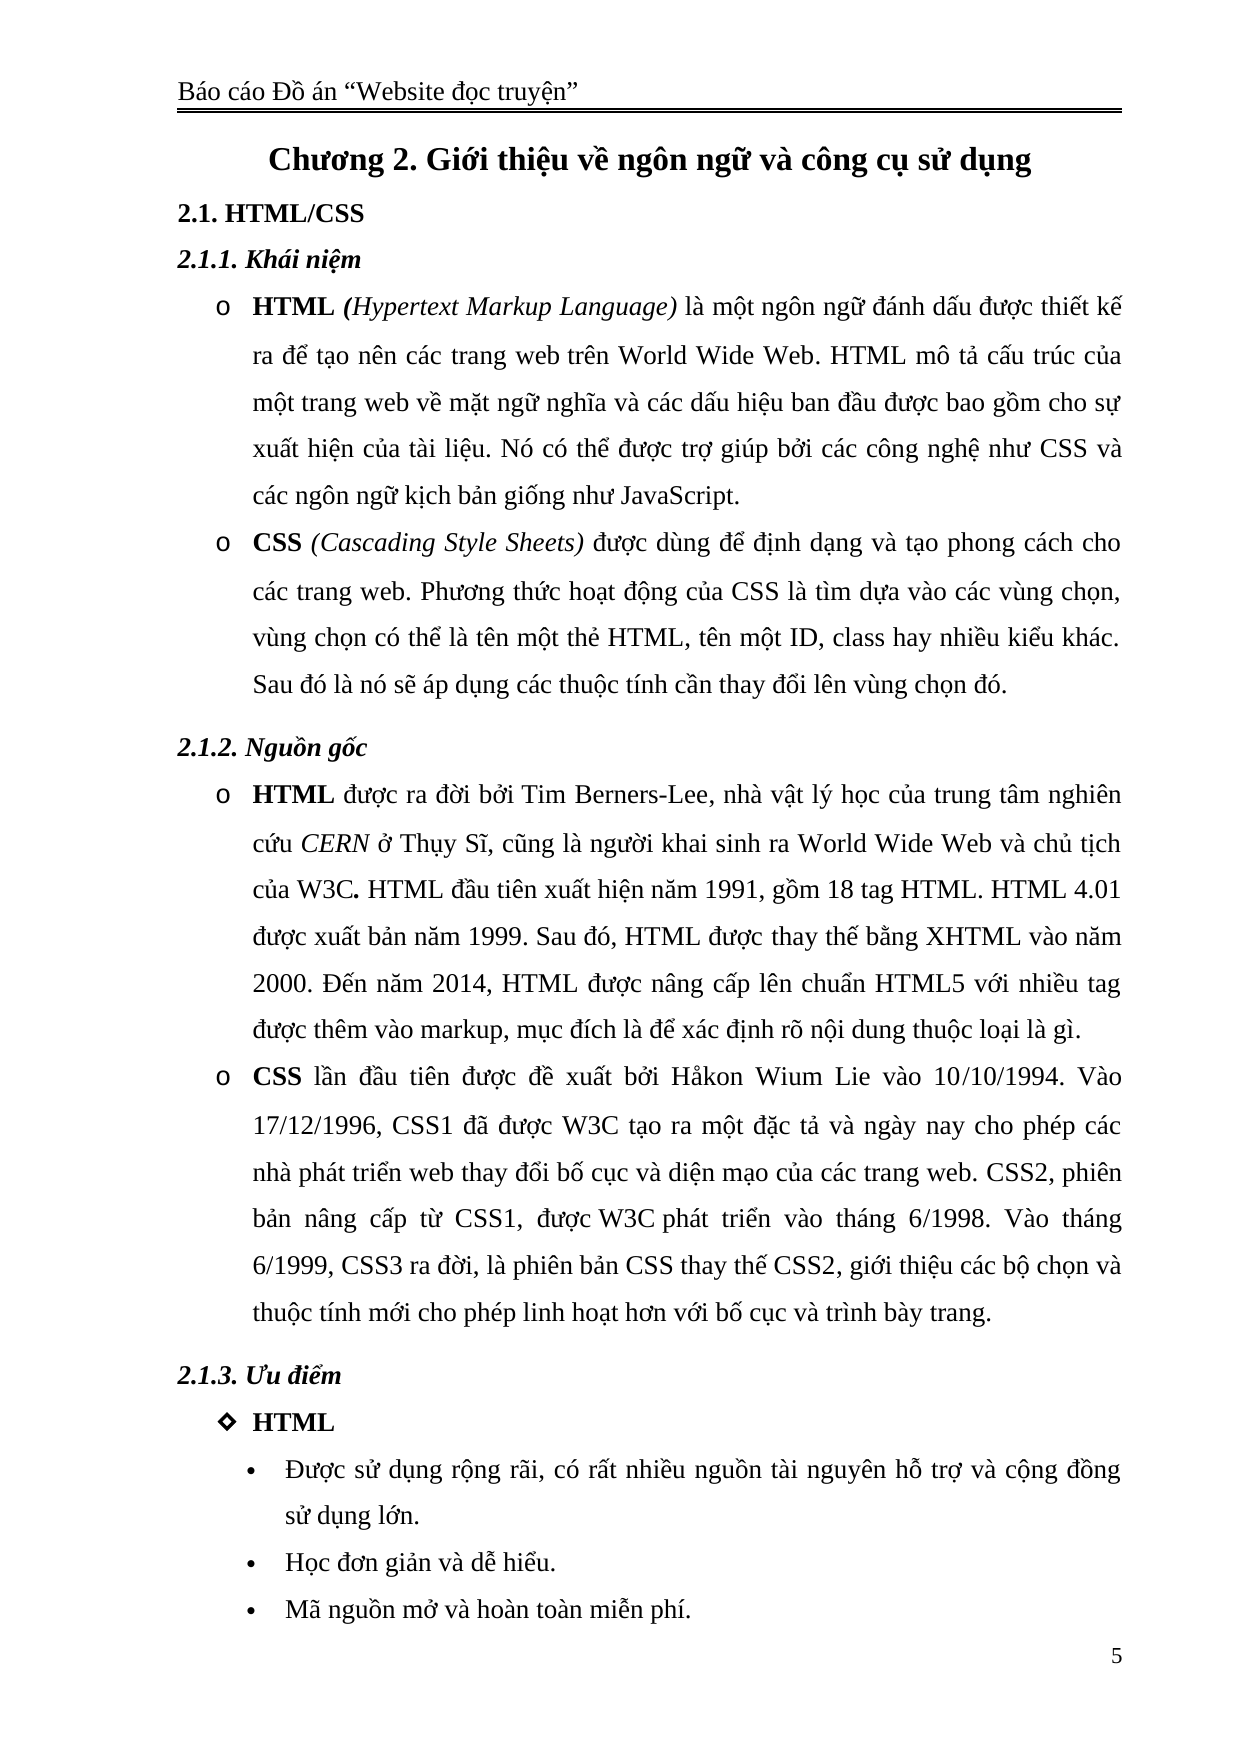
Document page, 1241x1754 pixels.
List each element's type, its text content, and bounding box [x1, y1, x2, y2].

list CSS lần đầu tiên được đề xuất bởi Håkon Wium Lie vào 10/10/1994. Vào 17/12/1996, CSS1 đã được W3C tạo ra một đặc tả và ngày nay cho phép các nhà phát triển web thay đổi bố cục và diện mạo của các trang web. CSS2, phiên bản nâng cấp từ CSS1, được W3C phát triển vào tháng 6/1998. Vào tháng 6/1999, CSS3 ra đời, là phiên bản CSS thay thế CSS2, giới thiệu các bộ chọn và thuộc tính mới cho phép linh hoạt hơn với bố cục và trình bày trang. [215, 1060, 1122, 1327]
list HTML được ra đời bởi Tim Berners-Lee, nhà vật lý học của trung tâm nghiên cứu CERN ở Thụy Sĩ, cũng là người khai sinh ra World Wide Web và chủ tịch của W3C. HTML đầu tiên xuất hiện năm 1991, gồm 18 tag HTML. HTML 4.01 được xuất bản năm 1999. Sau đó, HTML được thay thế bằng XHTML vào năm 2000. Đến năm 2014, HTML được nâng cấp lên chuẩn HTML5 với nhiều tag được thêm vào markup, mục đích là để xác định rõ nội dung thuộc loại là gì. [215, 778, 1122, 1045]
list Mã nguồn mở và hoàn toàn miễn phí. [247, 1593, 1122, 1624]
list Học đơn giản và dễ hiểu. [247, 1546, 1122, 1577]
list Được sử dụng rộng rãi, có rất nhiều nguồn tài nguyên hỗ trợ và cộng đồng sử dụng lớn. [247, 1453, 1122, 1531]
list HTML [215, 1406, 1122, 1437]
subtitle 2.1. HTML/CSS [177, 197, 1122, 228]
list HTML (Hypertext Markup Language) là một ngôn ngữ đánh dấu được thiết kế ra để tạo nên các trang web trên World Wide Web. HTML mô tả cấu trúc của một trang web về mặt ngữ nghĩa và các dấu hiệu ban đầu được bao gồm cho sự xuất hiện của tài liệu. Nó có thể được trợ giúp bởi các công nghệ như CSS và các ngôn ngữ kịch bản giống như JavaScript. [215, 290, 1122, 510]
subtitle Chương 2. Giới thiệu về ngôn ngữ và công cụ sử dụng [177, 139, 1122, 178]
subtitle 2.1.2. Nguồn gốc [177, 731, 1122, 762]
list CSS (Cascading Style Sheets) được dùng để định dạng và tạo phong cách cho các trang web. Phương thức hoạt động của CSS là tìm dựa vào các vùng chọn, vùng chọn có thể là tên một thẻ HTML, tên một ID, class hay nhiều kiểu khác. Sau đó là nó sẽ áp dụng các thuộc tính cần thay đổi lên vùng chọn đó. [215, 526, 1122, 699]
subtitle 2.1.1. Khái niệm [177, 243, 1122, 274]
subtitle 2.1.3. Ưu điểm [177, 1359, 1122, 1390]
